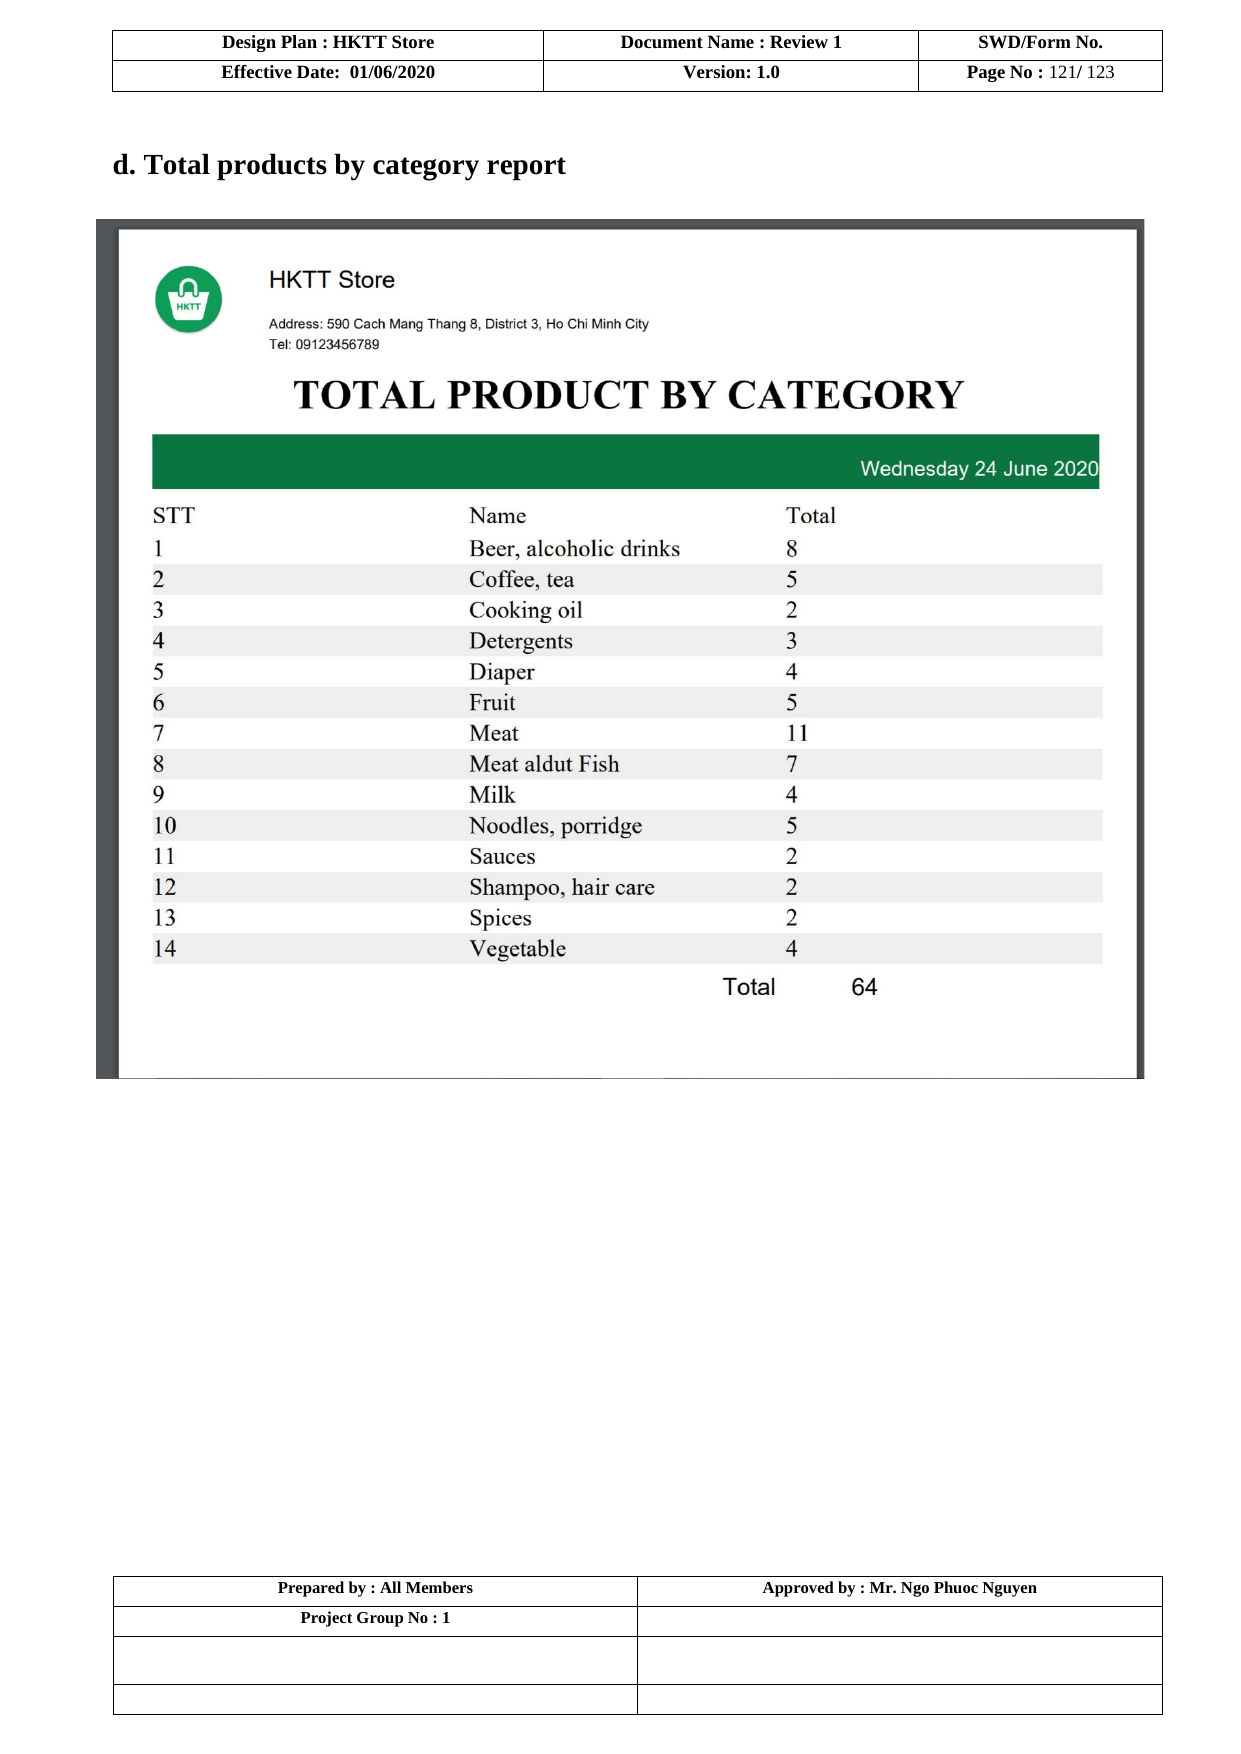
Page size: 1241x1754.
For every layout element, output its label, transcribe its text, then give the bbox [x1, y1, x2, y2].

subtitle d. Total products by category report [112, 147, 1162, 181]
picture [96, 219, 1145, 1079]
